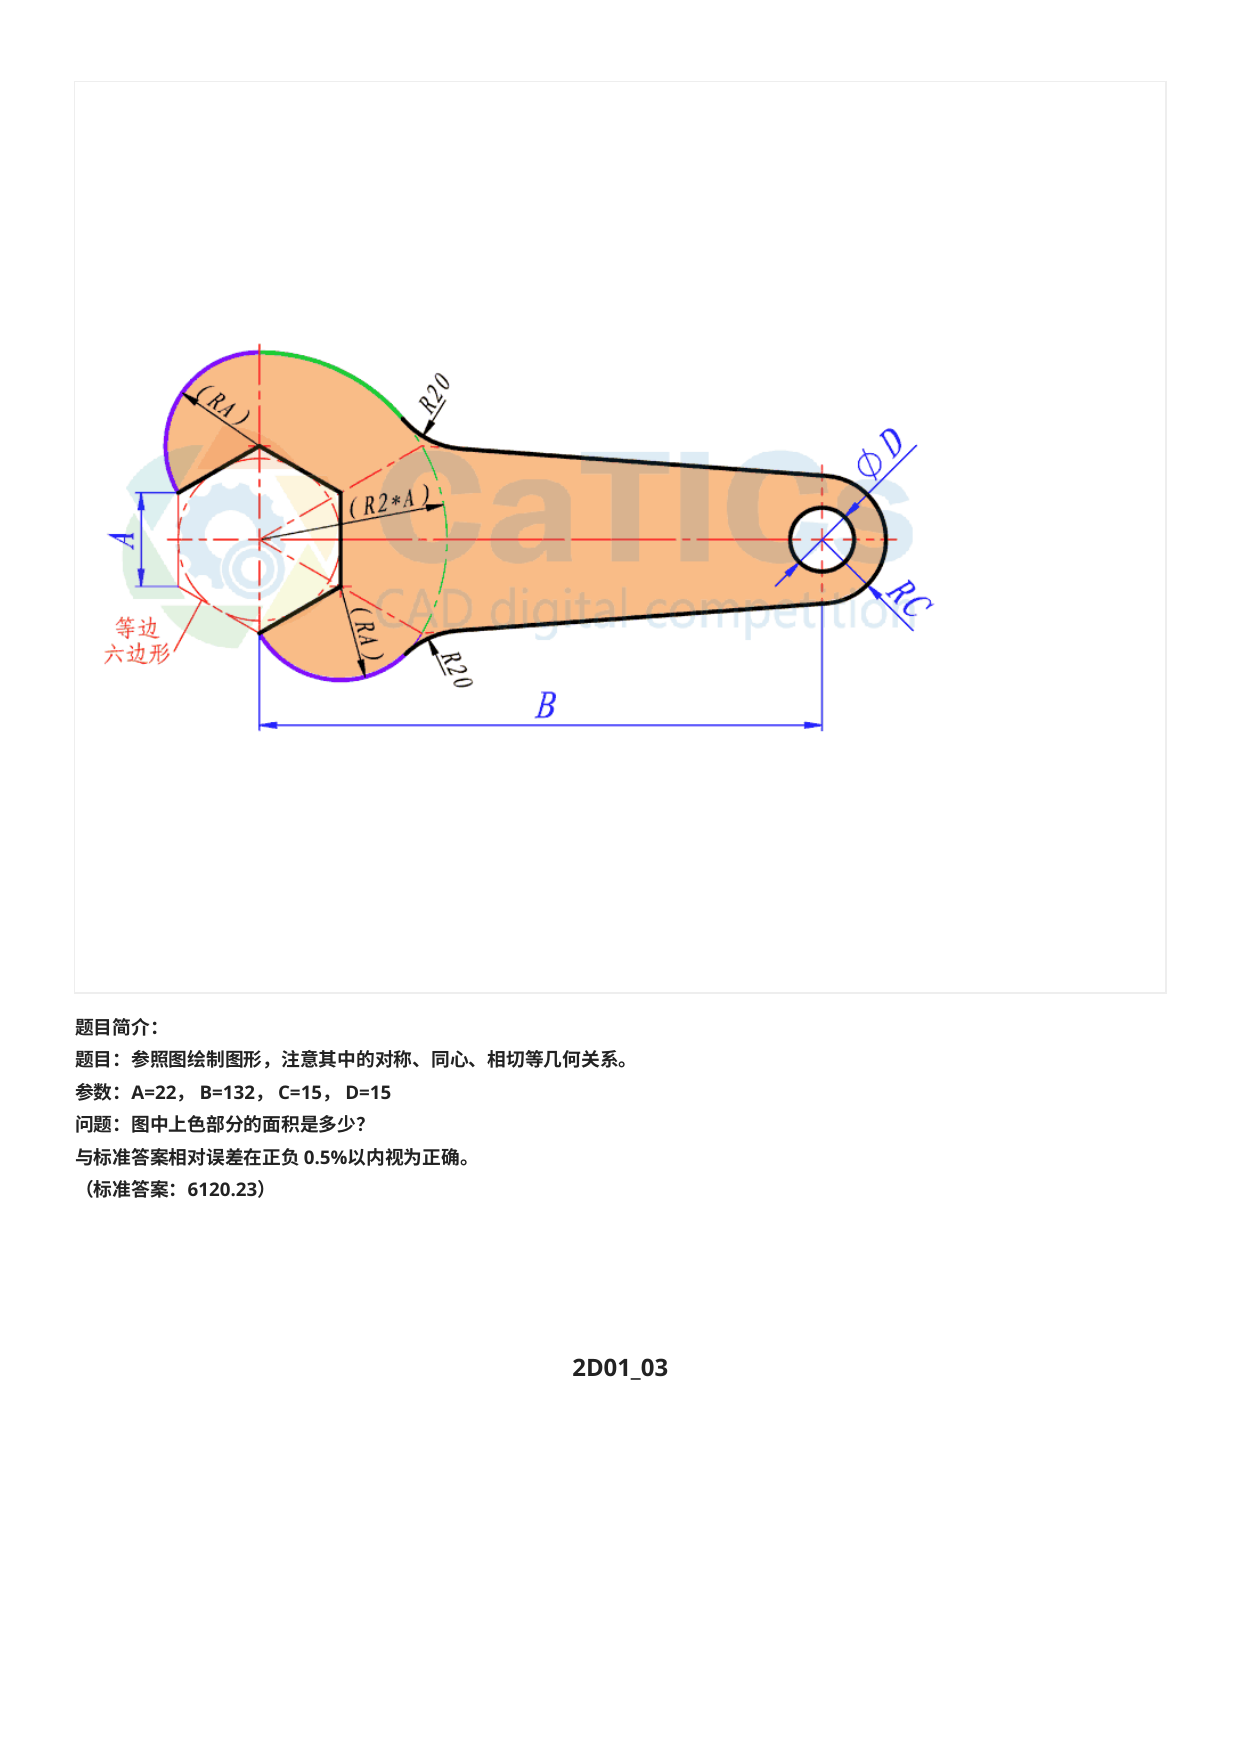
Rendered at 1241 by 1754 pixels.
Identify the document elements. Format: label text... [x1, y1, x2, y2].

text 参数：A=22， B=132， C=15， D=15 [75, 1075, 1165, 1107]
text 问题：图中上色部分的面积是多少？ [75, 1107, 1165, 1140]
picture [75, 93, 964, 982]
text 2D01_03 [75, 1335, 1165, 1400]
text 与标准答案相对误差在正负0.5%以内视为正确。 [75, 1140, 1165, 1172]
text 题目：参照图绘制图形，注意其中的对称、同心、相切等几何关系。 [75, 1042, 1165, 1075]
text 题目简介： [75, 1010, 1165, 1042]
text （标准答案：6120.23） [75, 1172, 1165, 1205]
